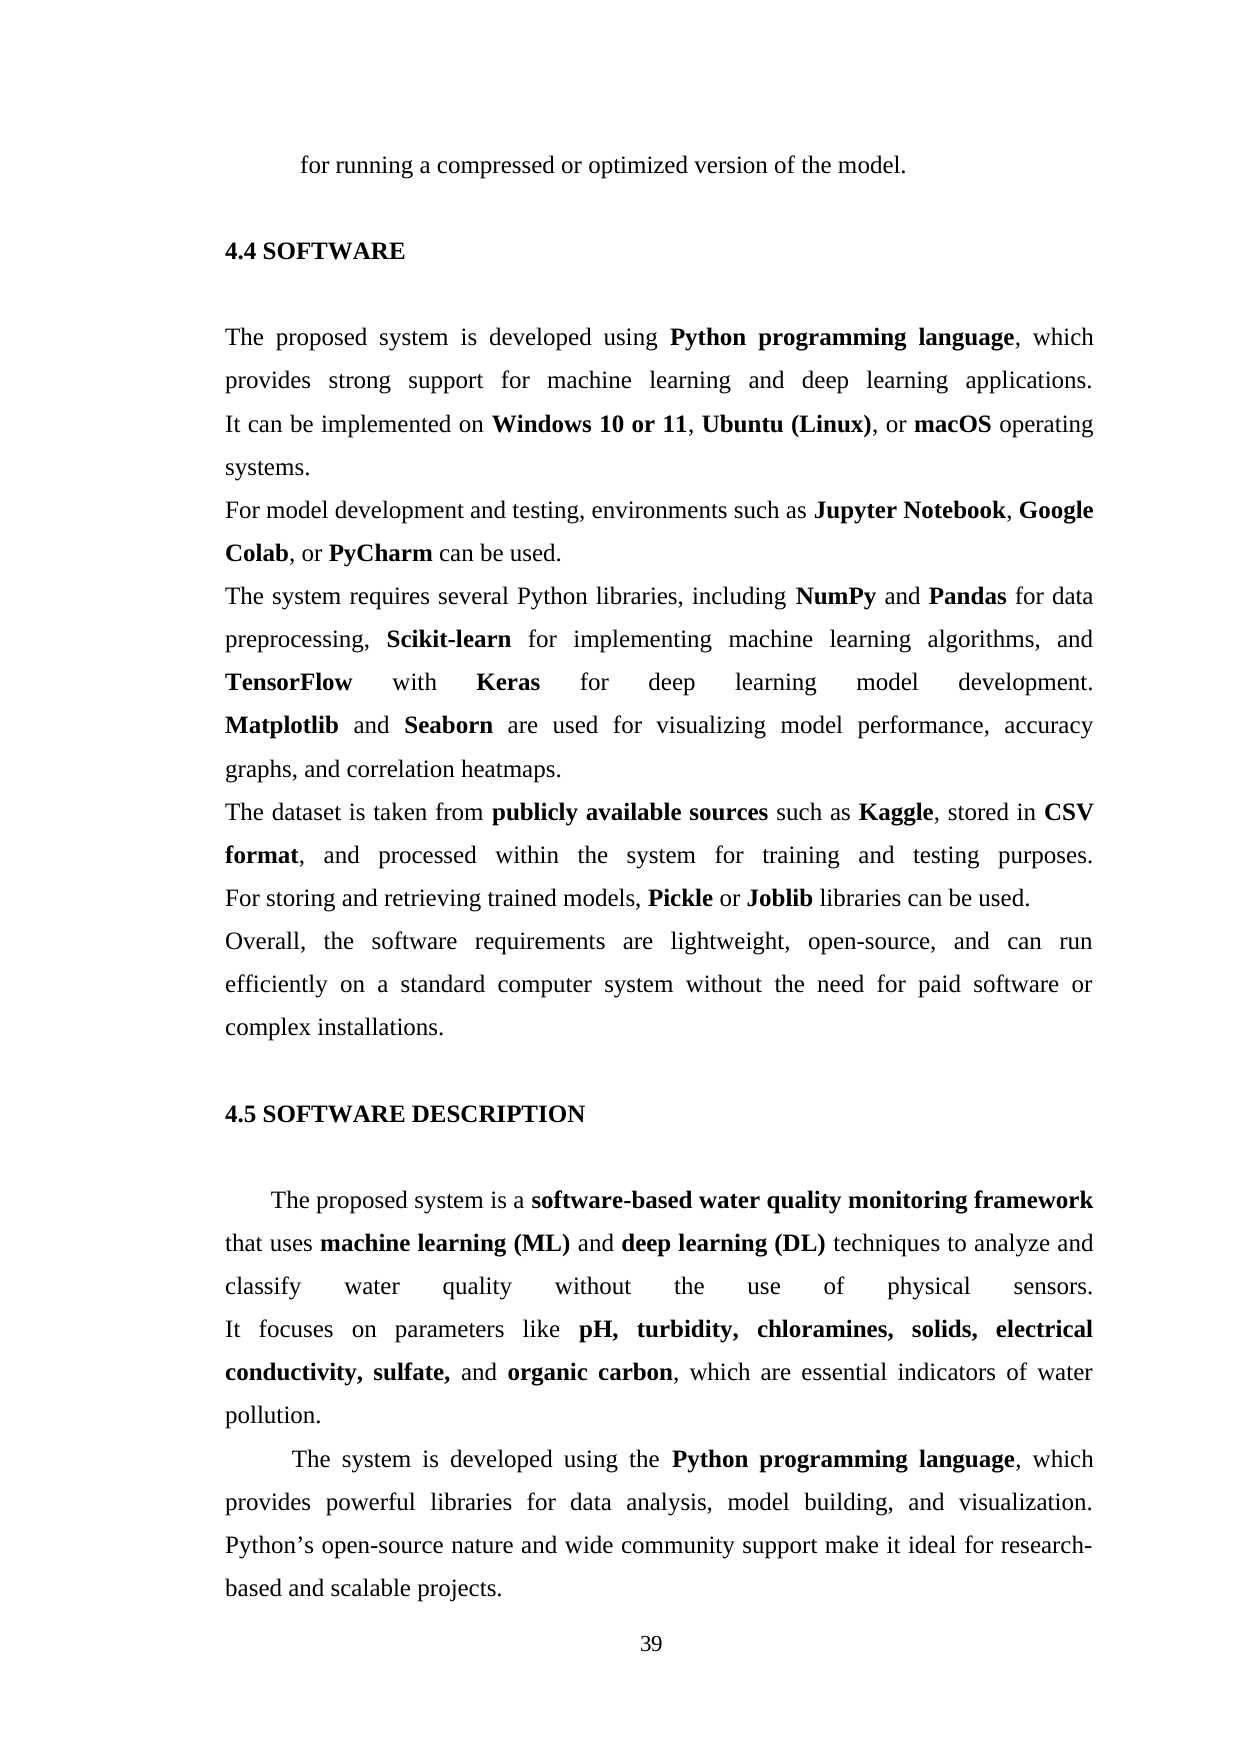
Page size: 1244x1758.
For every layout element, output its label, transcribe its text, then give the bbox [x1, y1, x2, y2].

text The dataset is taken from publicly available sources such as Kaggle, stored in CSV format, and processed within the system for training and testing purposes. For storing and retrieving trained models, Pickle or Joblib libraries can be used. [225, 797, 1094, 912]
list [262, 150, 1094, 179]
text Overall, the software requirements are lightweight, open-source, and can run efficiently on a standard computer system without the need for paid software or complex installations. [225, 926, 1094, 1041]
text 4.4 SOFTWARE [225, 236, 1094, 265]
text The proposed system is a software-based water quality monitoring framework that uses machine learning (ML) and deep learning (DL) techniques to analyze and classify water quality without the use of physical sensors. It focuses on parameters like pH, turbidity, chloramines, solids, electrical conductivity, sulfate, and organic carbon, which are essential indicators of water pollution. [225, 1185, 1094, 1429]
text The proposed system is developed using Python programming language, which provides strong support for machine learning and deep learning applications. It can be implemented on Windows 10 or 11, Ubuntu (Linux), or macOS operating systems. For model development and testing, environments such as Jupyter Notebook, Google Colab, or PyCharm can be used. [225, 322, 1094, 567]
text The system requires several Python libraries, including NumPy and Pandas for data preprocessing, Scikit-learn for implementing machine learning algorithms, and TensorFlow with Keras for deep learning model development. Matplotlib and Seaborn are used for visualizing model performance, accuracy graphs, and correlation heatmaps. [225, 581, 1094, 782]
text The system is developed using the Python programming language, which provides powerful libraries for data analysis, model building, and visualization. Python’s open-source nature and wide community support make it ideal for research-based and scalable projects. [225, 1444, 1094, 1602]
text 4.5 SOFTWARE DESCRIPTION [225, 1099, 1094, 1127]
